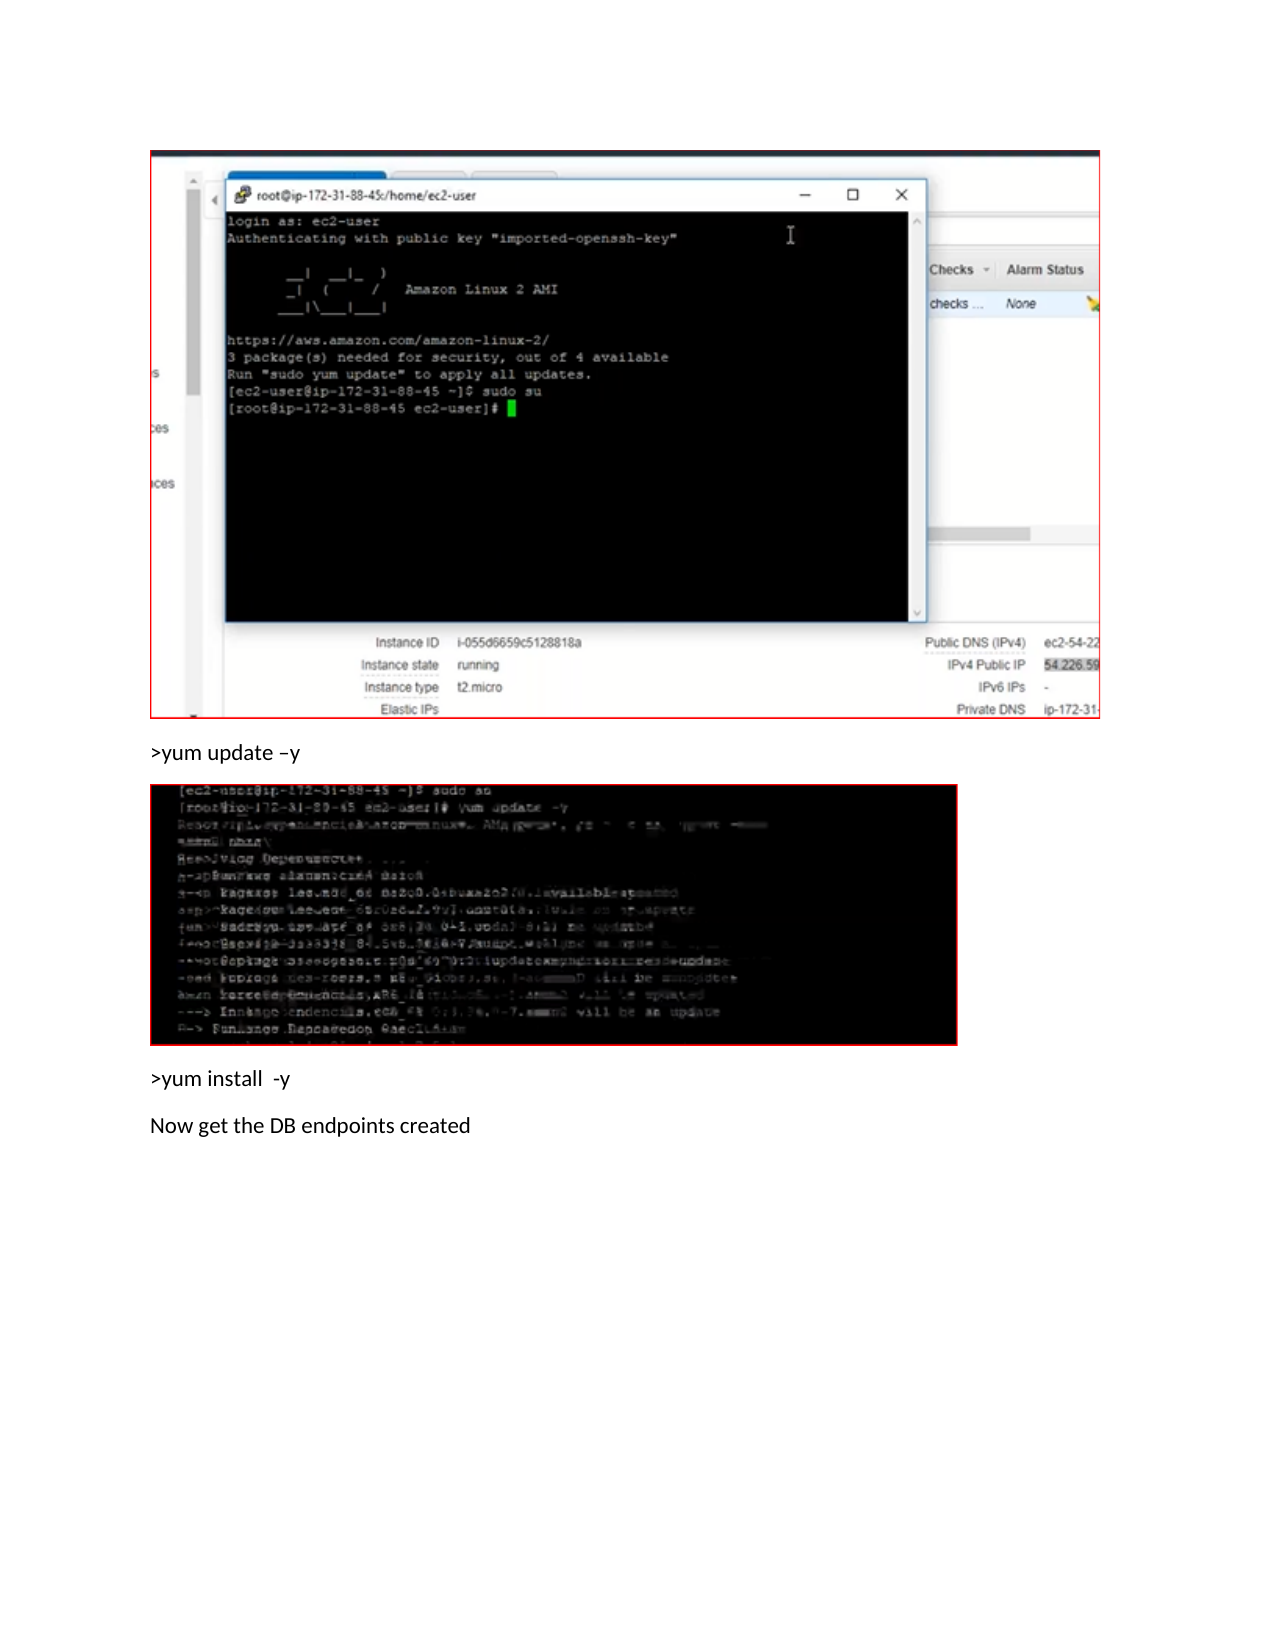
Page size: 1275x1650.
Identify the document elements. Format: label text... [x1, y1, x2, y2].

picture [150, 150, 1100, 719]
text Now get the DB endpoints created [150, 1111, 1125, 1139]
text >yum install -y [150, 1064, 1125, 1092]
text >yum update –y [150, 738, 1125, 766]
picture [150, 784, 958, 1046]
